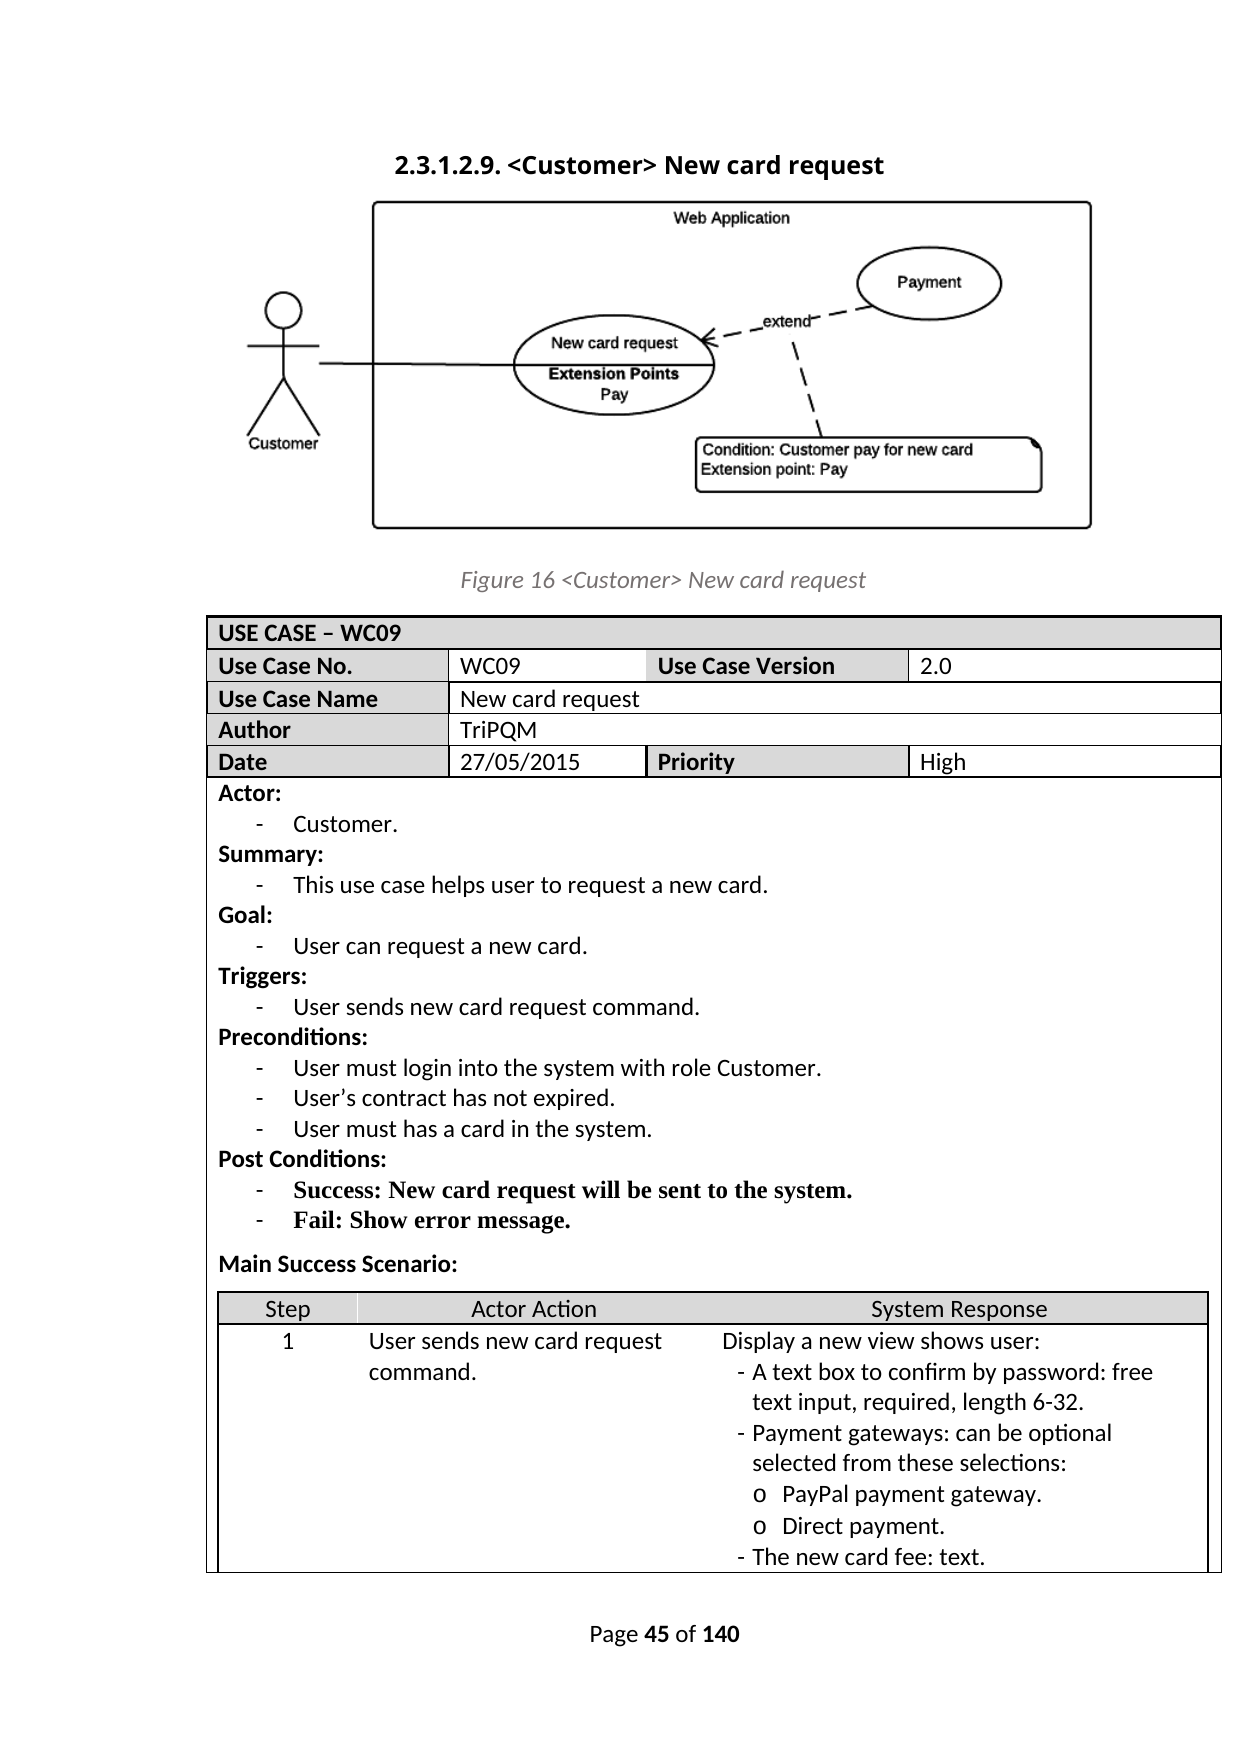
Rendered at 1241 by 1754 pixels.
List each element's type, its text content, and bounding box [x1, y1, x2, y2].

table_cell 2.0 [909, 650, 1221, 681]
table_cell 27/05/2015 [450, 746, 645, 776]
table_cell WC09 [449, 650, 646, 681]
table_cell Use Case Name [208, 682, 448, 713]
table_cell Date [208, 746, 448, 776]
table_cell Author [207, 714, 448, 745]
picture [207, 184, 1122, 545]
table_header USE CASE – WC09 [208, 618, 1220, 648]
table_cell New card request [450, 683, 1220, 713]
text Figure 16 <Customer> New card request [207, 564, 1122, 594]
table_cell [207, 778, 1221, 1572]
table_cell Use Case No. [207, 650, 448, 681]
table_cell Priority [648, 746, 908, 776]
table_cell Use Case Version [646, 650, 908, 681]
table_cell TriPQM [449, 714, 1221, 745]
table_cell High [910, 746, 1220, 776]
subtitle <Customer> New card request [394, 148, 1122, 182]
